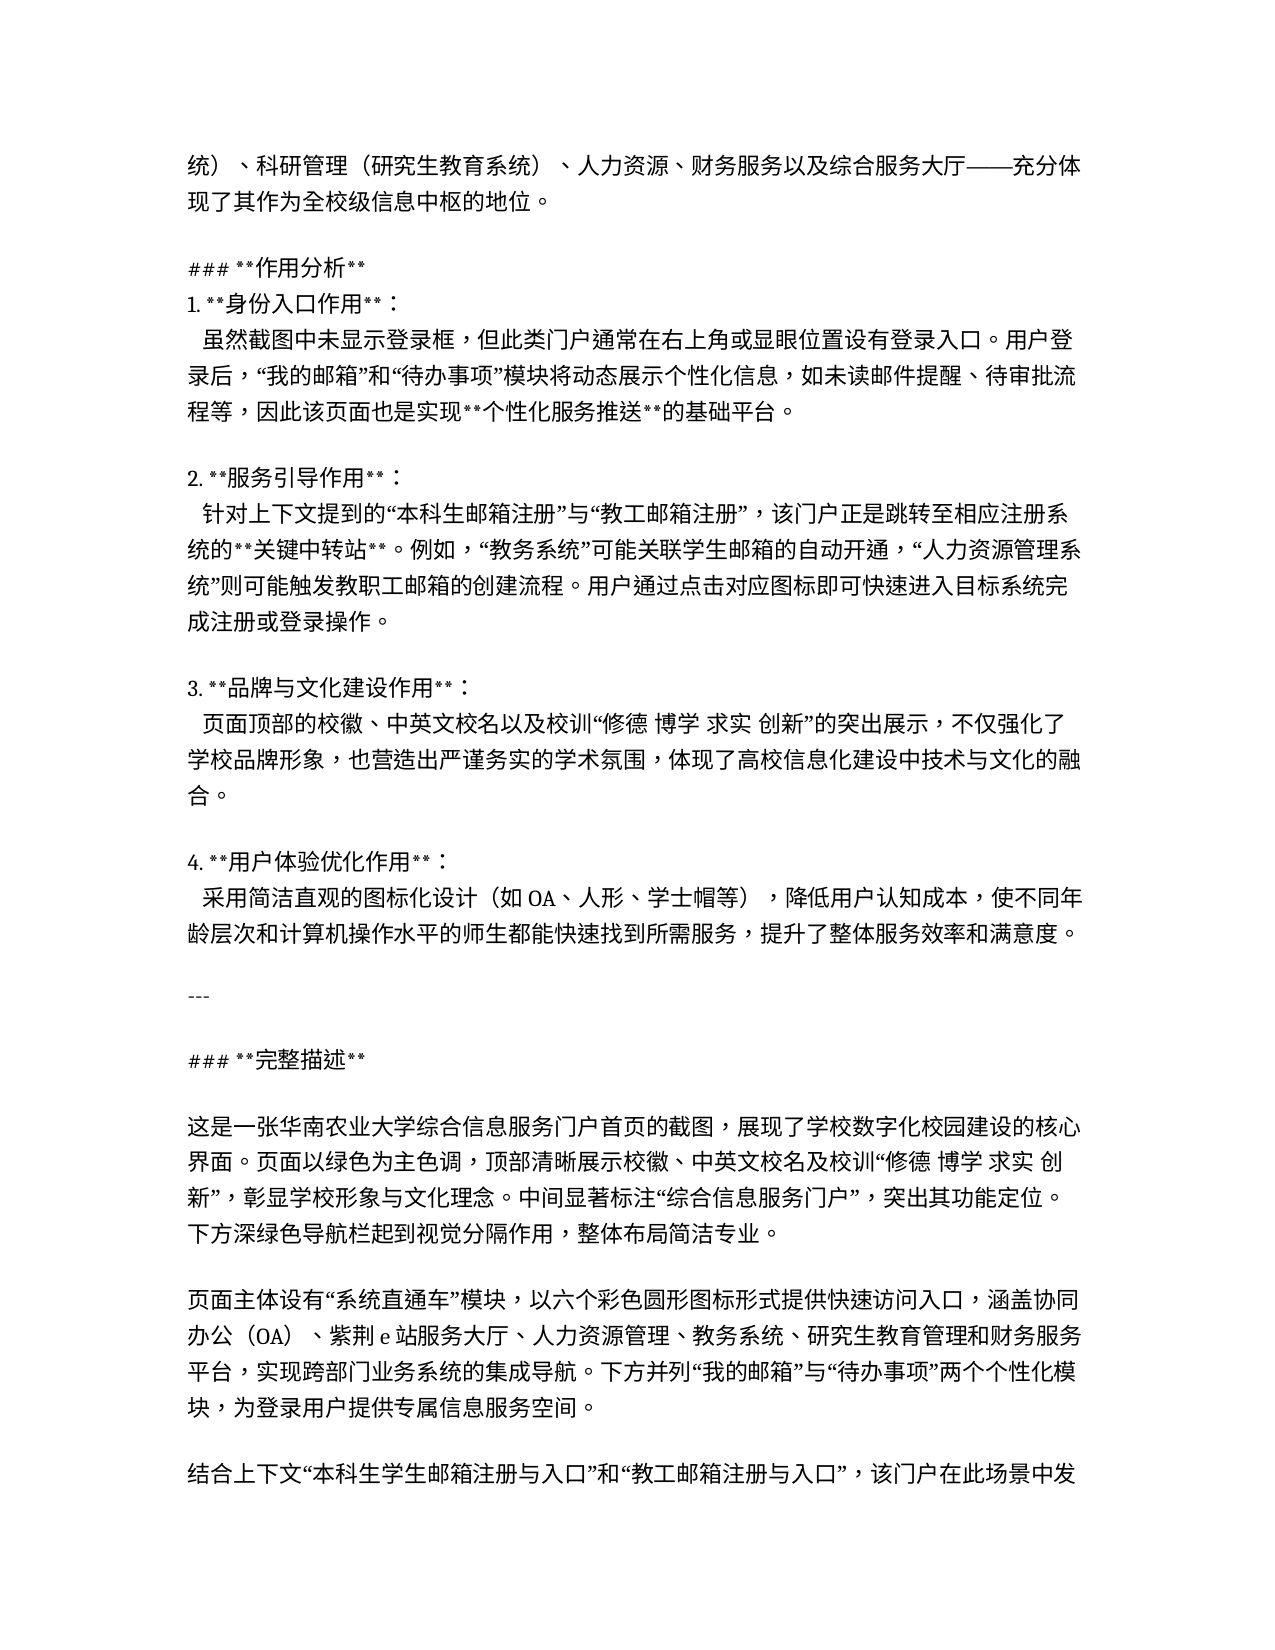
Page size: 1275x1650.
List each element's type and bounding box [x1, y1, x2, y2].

text [187, 150, 1087, 1489]
